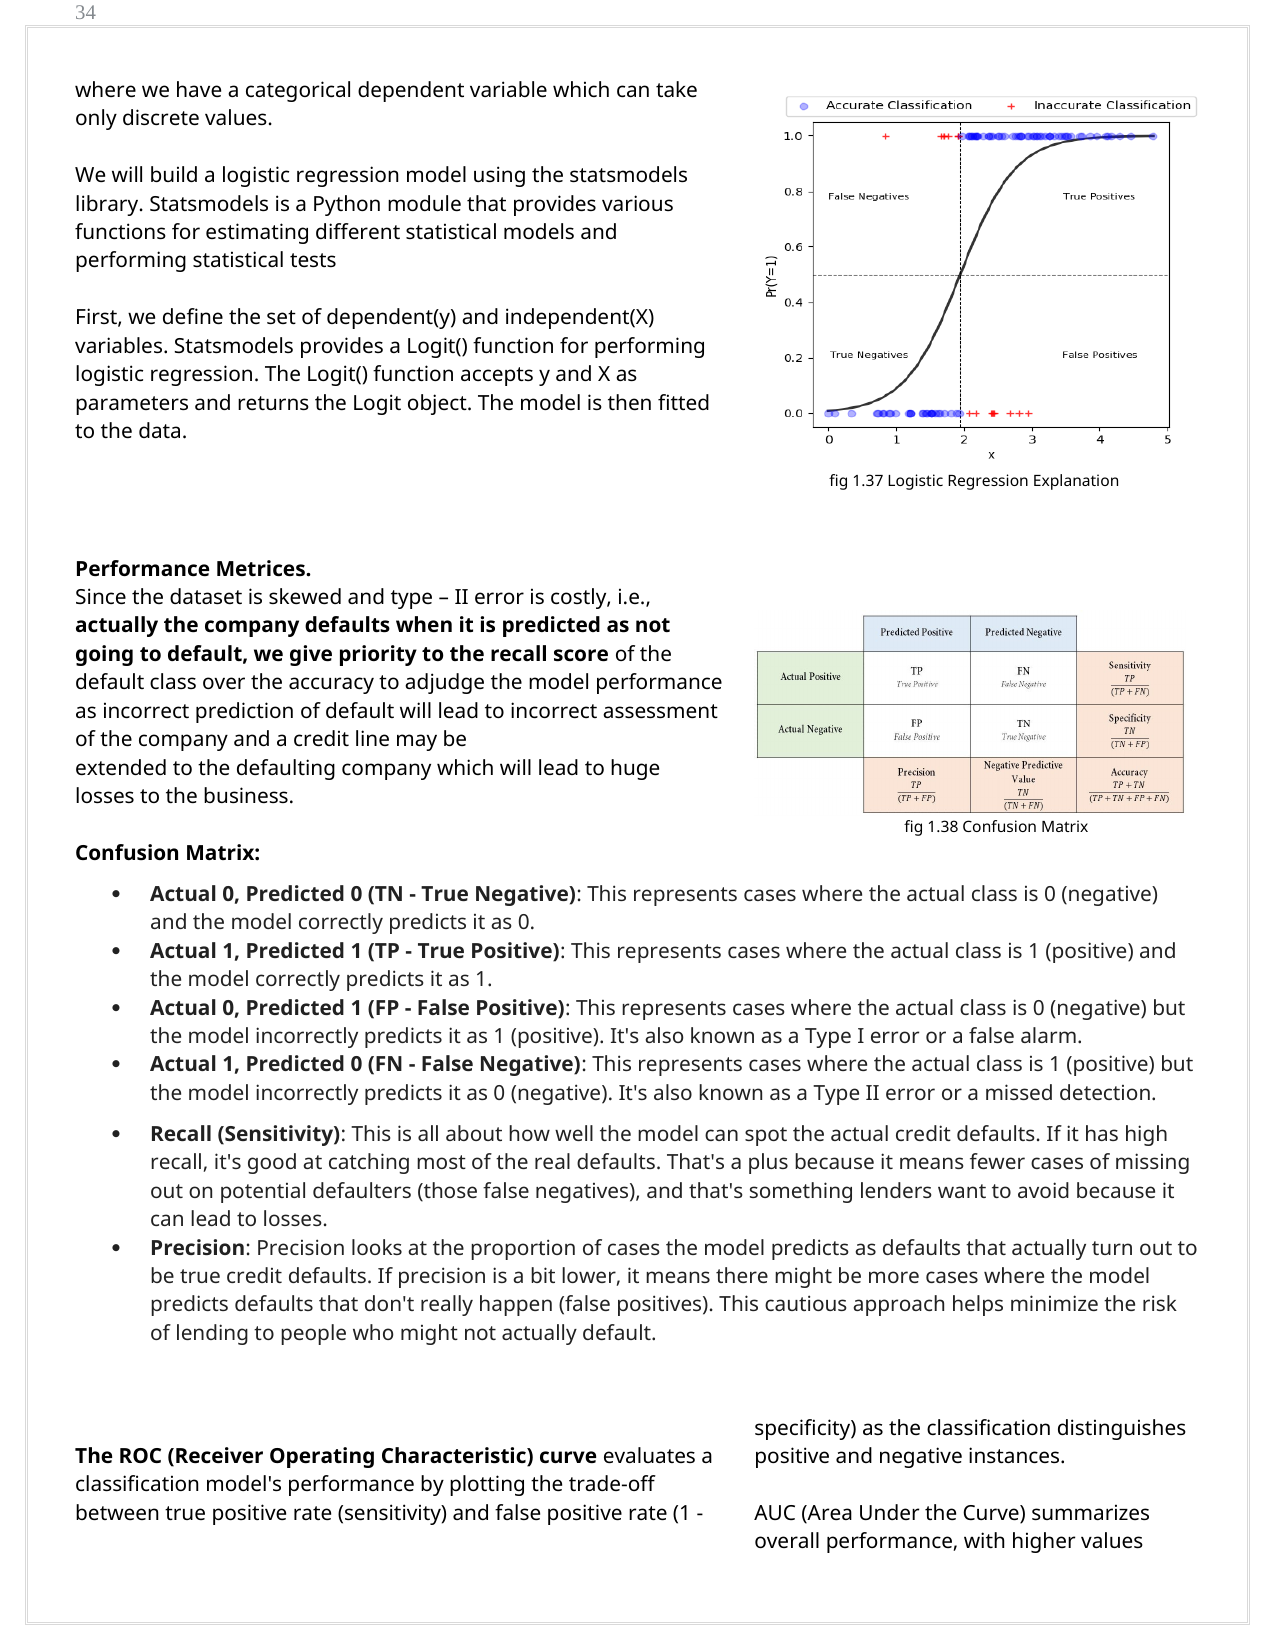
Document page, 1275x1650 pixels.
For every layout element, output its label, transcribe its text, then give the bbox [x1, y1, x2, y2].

text fig 1.38 Confusion Matrix [829, 816, 1200, 837]
picture [754, 75, 1215, 470]
text extended to the defaulting company which will lead to huge losses to the business. [75, 753, 724, 809]
list Actual 0, Predicted 0 (TN - True Negative): This represents cases where the actual class is 0 (negative) and the model correctly predicts it as 0. [112, 879, 1200, 936]
text fig 1.37 Logistic Regression Explanation [829, 470, 1200, 491]
text Since the dataset is skewed and type – II error is costly, i.e., actually the company defaults when it is predicted as not going to default, we give priority to the recall score of the default class over the accuracy to adjudge the model performance as incorrect prediction of default will lead to incorrect assessment of the company and a credit line may be [75, 582, 724, 753]
list Actual 1, Predicted 0 (FN - False Negative): This represents cases where the actual class is 1 (positive) but the model incorrectly predicts it as 0 (negative). It's also known as a Type II error or a missed detection. [112, 1049, 1200, 1106]
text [75, 75, 724, 132]
text First, we define the set of dependent(y) and independent(X) variables. Statsmodels provides a Logit() function for performing logistic regression. The Logit() function accepts y and X as parameters and returns the Logit object. The model is then fitted to the data. [75, 302, 724, 445]
text Confusion Matrix: [75, 838, 1200, 866]
picture [754, 610, 1186, 816]
text The ROC (Receiver Operating Characteristic) curve evaluates a classification model's performance by plotting the trade-off between true positive rate (sensitivity) and false positive rate (1 - specificity) as the classification distinguishes positive and negative instances. [75, 1441, 724, 1526]
list Precision: Precision looks at the proportion of cases the model predicts as defaults that actually turn out to be true credit defaults. If precision is a bit lower, it means there might be more cases where the model predicts defaults that don't really happen (false positives). This cautious approach helps minimize the risk of lending to people who might not actually default. [112, 1233, 1200, 1346]
list Recall (Sensitivity): This is all about how well the model can spot the actual credit defaults. If it has high recall, it's good at catching most of the real defaults. That's a plus because it means fewer cases of missing out on potential defaulters (those false negatives), and that's something lenders want to avoid because it can lead to losses. [112, 1119, 1200, 1233]
text The ROC (Receiver Operating Characteristic) curve evaluates a classification model's performance by plotting the trade-off between true positive rate (sensitivity) and false positive rate (1 - specificity) as the classification distinguishes positive and negative instances. [754, 1413, 1200, 1469]
text Performance Metrices. [75, 554, 1200, 582]
list Actual 0, Predicted 1 (FP - False Positive): This represents cases where the actual class is 0 (negative) but the model incorrectly predicts it as 1 (positive). It's also known as a Type I error or a false alarm. [112, 993, 1200, 1049]
text We will build a logistic regression model using the statsmodels library. Statsmodels is a Python module that provides various functions for estimating different statistical models and performing statistical tests [75, 160, 724, 274]
list Actual 1, Predicted 1 (TP - True Positive): This represents cases where the actual class is 1 (positive) and the model correctly predicts it as 1. [112, 936, 1200, 993]
